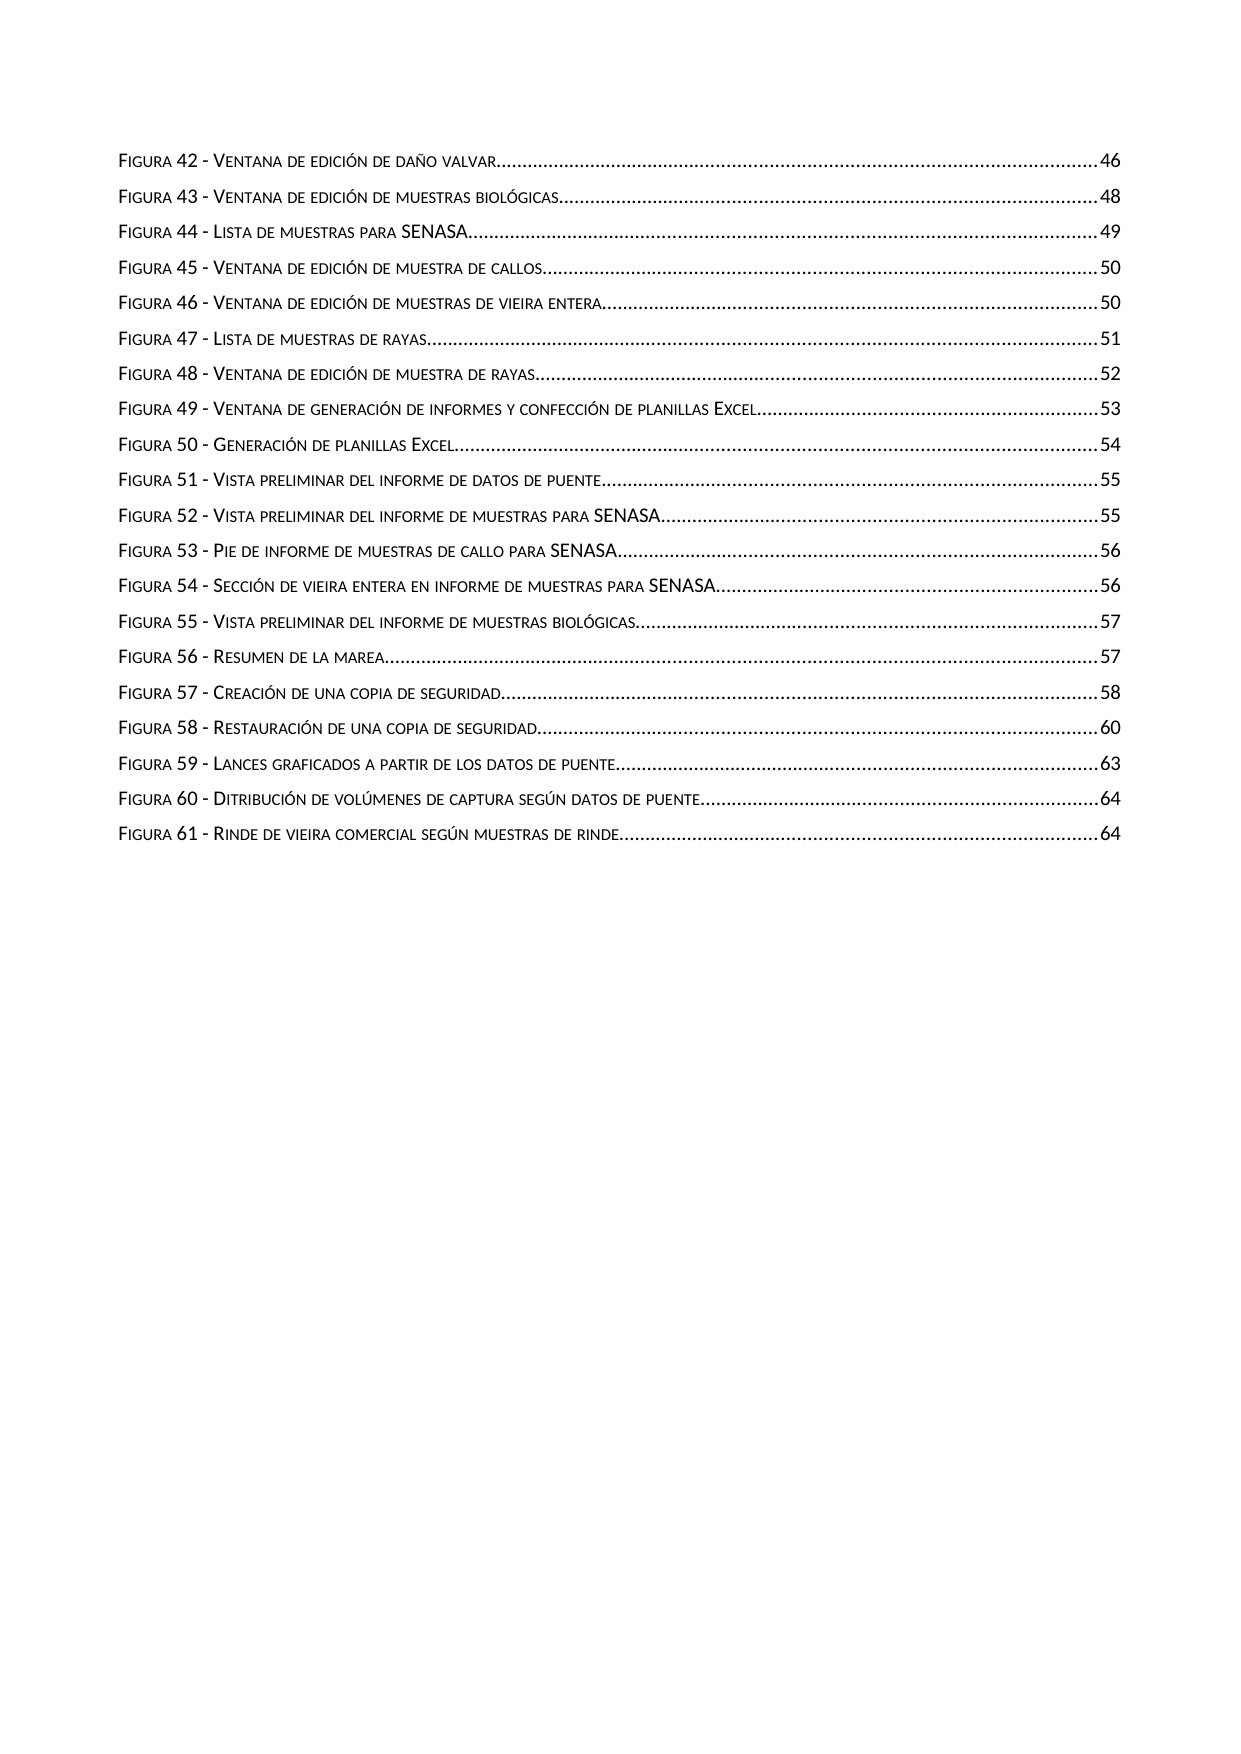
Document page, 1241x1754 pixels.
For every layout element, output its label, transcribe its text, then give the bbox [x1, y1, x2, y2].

text Figura 57 - Creación de una copia de seguridad 58 [118, 679, 1122, 704]
text Figura 44 - Lista de muestras para SENASA 49 [118, 218, 1122, 244]
text Figura 51 - Vista preliminar del informe de datos de puente 55 [118, 466, 1122, 492]
text Figura 55 - Vista preliminar del informe de muestras biológicas 57 [118, 608, 1122, 633]
text Figura 56 - Resumen de la marea 57 [118, 643, 1122, 669]
text Figura 45 - Ventana de edición de muestra de callos 50 [118, 254, 1122, 279]
text Figura 49 - Ventana de generación de informes y confección de planillas Excel 53 [118, 396, 1122, 421]
text Figura 52 - Vista preliminar del informe de muestras para SENASA 55 [118, 502, 1122, 527]
text Figura 48 - Ventana de edición de muestra de rayas 52 [118, 360, 1122, 386]
text Figura 58 - Restauración de una copia de seguridad 60 [118, 714, 1122, 740]
text Figura 47 - Lista de muestras de rayas 51 [118, 325, 1122, 350]
text Figura 60 - Ditribución de volúmenes de captura según datos de puente 64 [118, 785, 1122, 811]
text Figura 42 - Ventana de edición de daño valvar 46 [118, 148, 1122, 173]
text Figura 53 - Pie de informe de muestras de callo para SENASA 56 [118, 537, 1122, 563]
text Figura 43 - Ventana de edición de muestras biológicas 48 [118, 183, 1122, 208]
text Figura 61 - Rinde de vieira comercial según muestras de rinde 64 [118, 821, 1122, 846]
text Figura 59 - Lances graficados a partir de los datos de puente 63 [118, 750, 1122, 775]
text Figura 46 - Ventana de edición de muestras de vieira entera 50 [118, 289, 1122, 315]
text Figura 50 - Generación de planillas Excel 54 [118, 431, 1122, 456]
text Figura 54 - Sección de vieira entera en informe de muestras para SENASA 56 [118, 573, 1122, 598]
